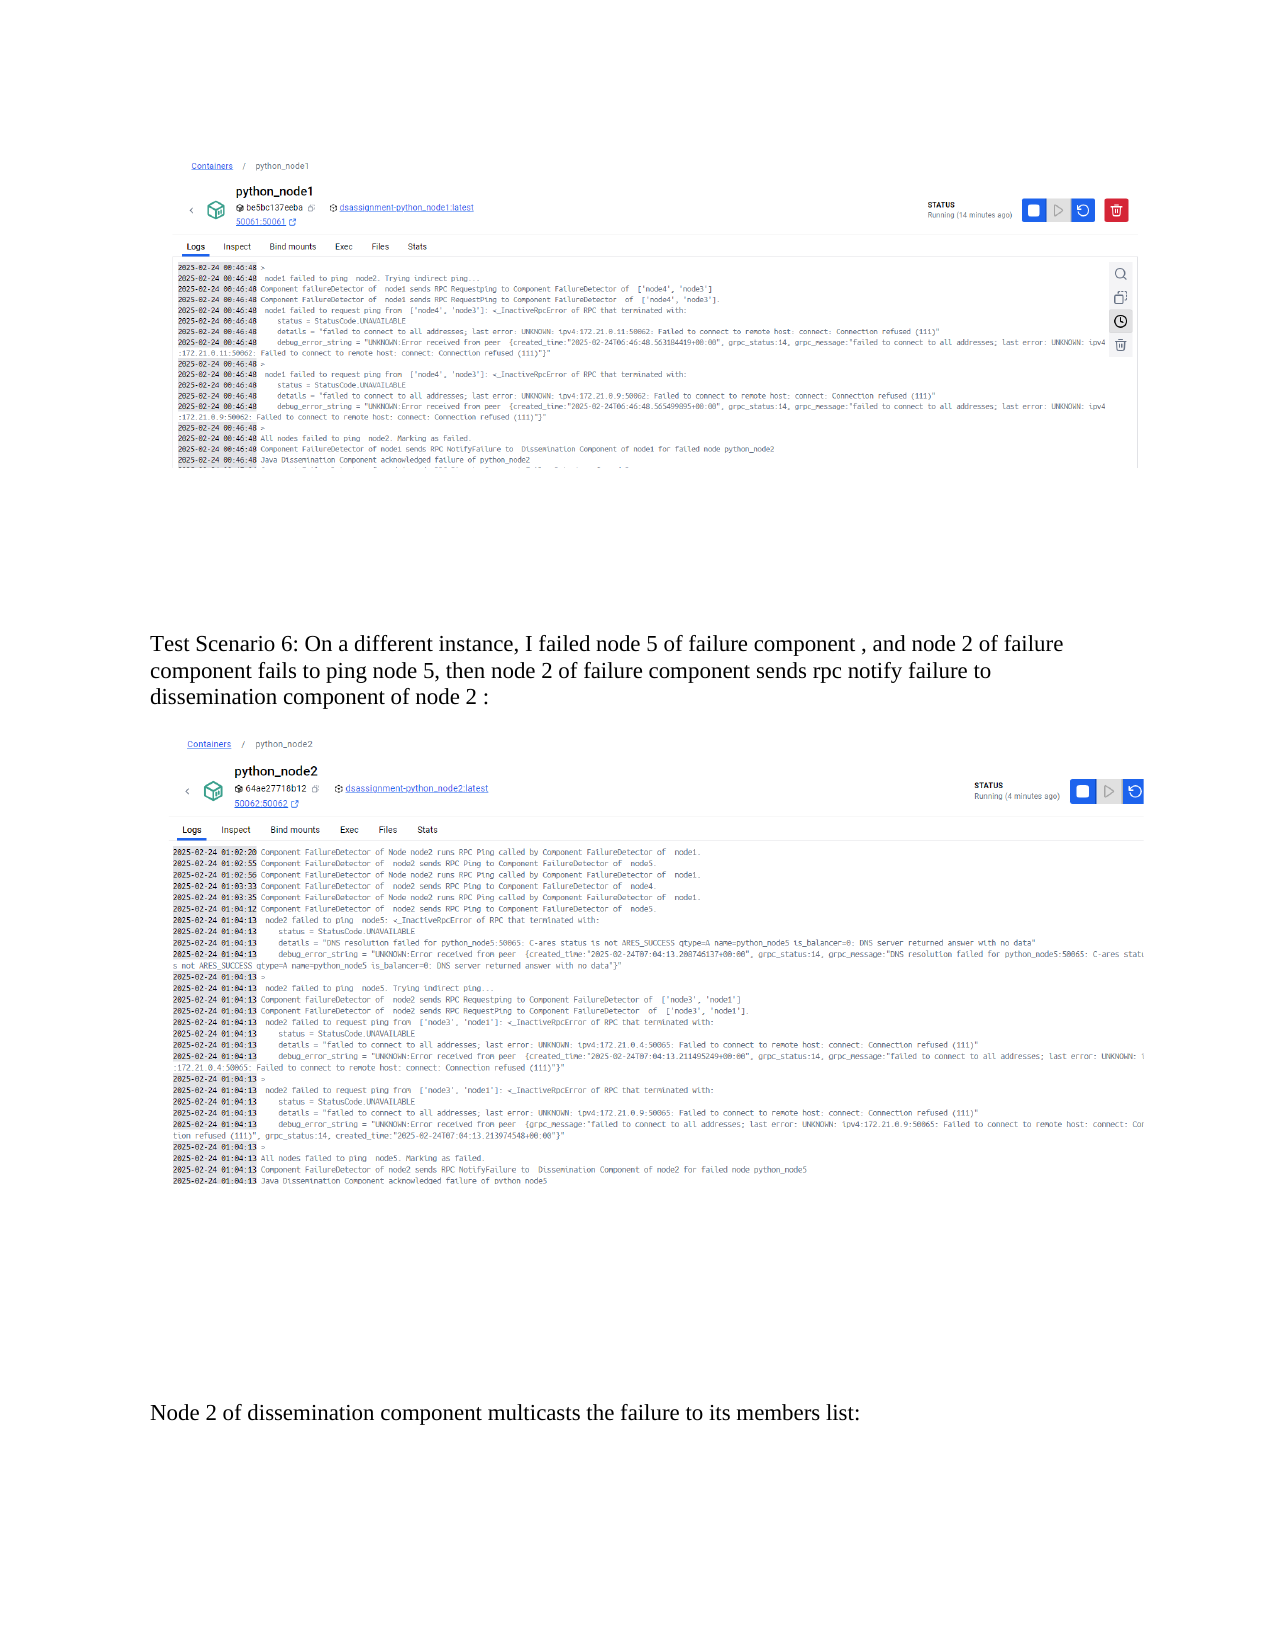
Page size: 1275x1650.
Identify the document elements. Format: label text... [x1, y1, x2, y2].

text Node 2 of dissemination component multicasts the failure to its members list: [150, 1399, 1125, 1426]
text Test Scenario 6: On a different instance, I failed node 5 of failure component , and node 2 of failure component fails to ping node 5, then node 2 of failure component sends rpc notify failure to dissemination component of node 2 : [150, 631, 1125, 709]
